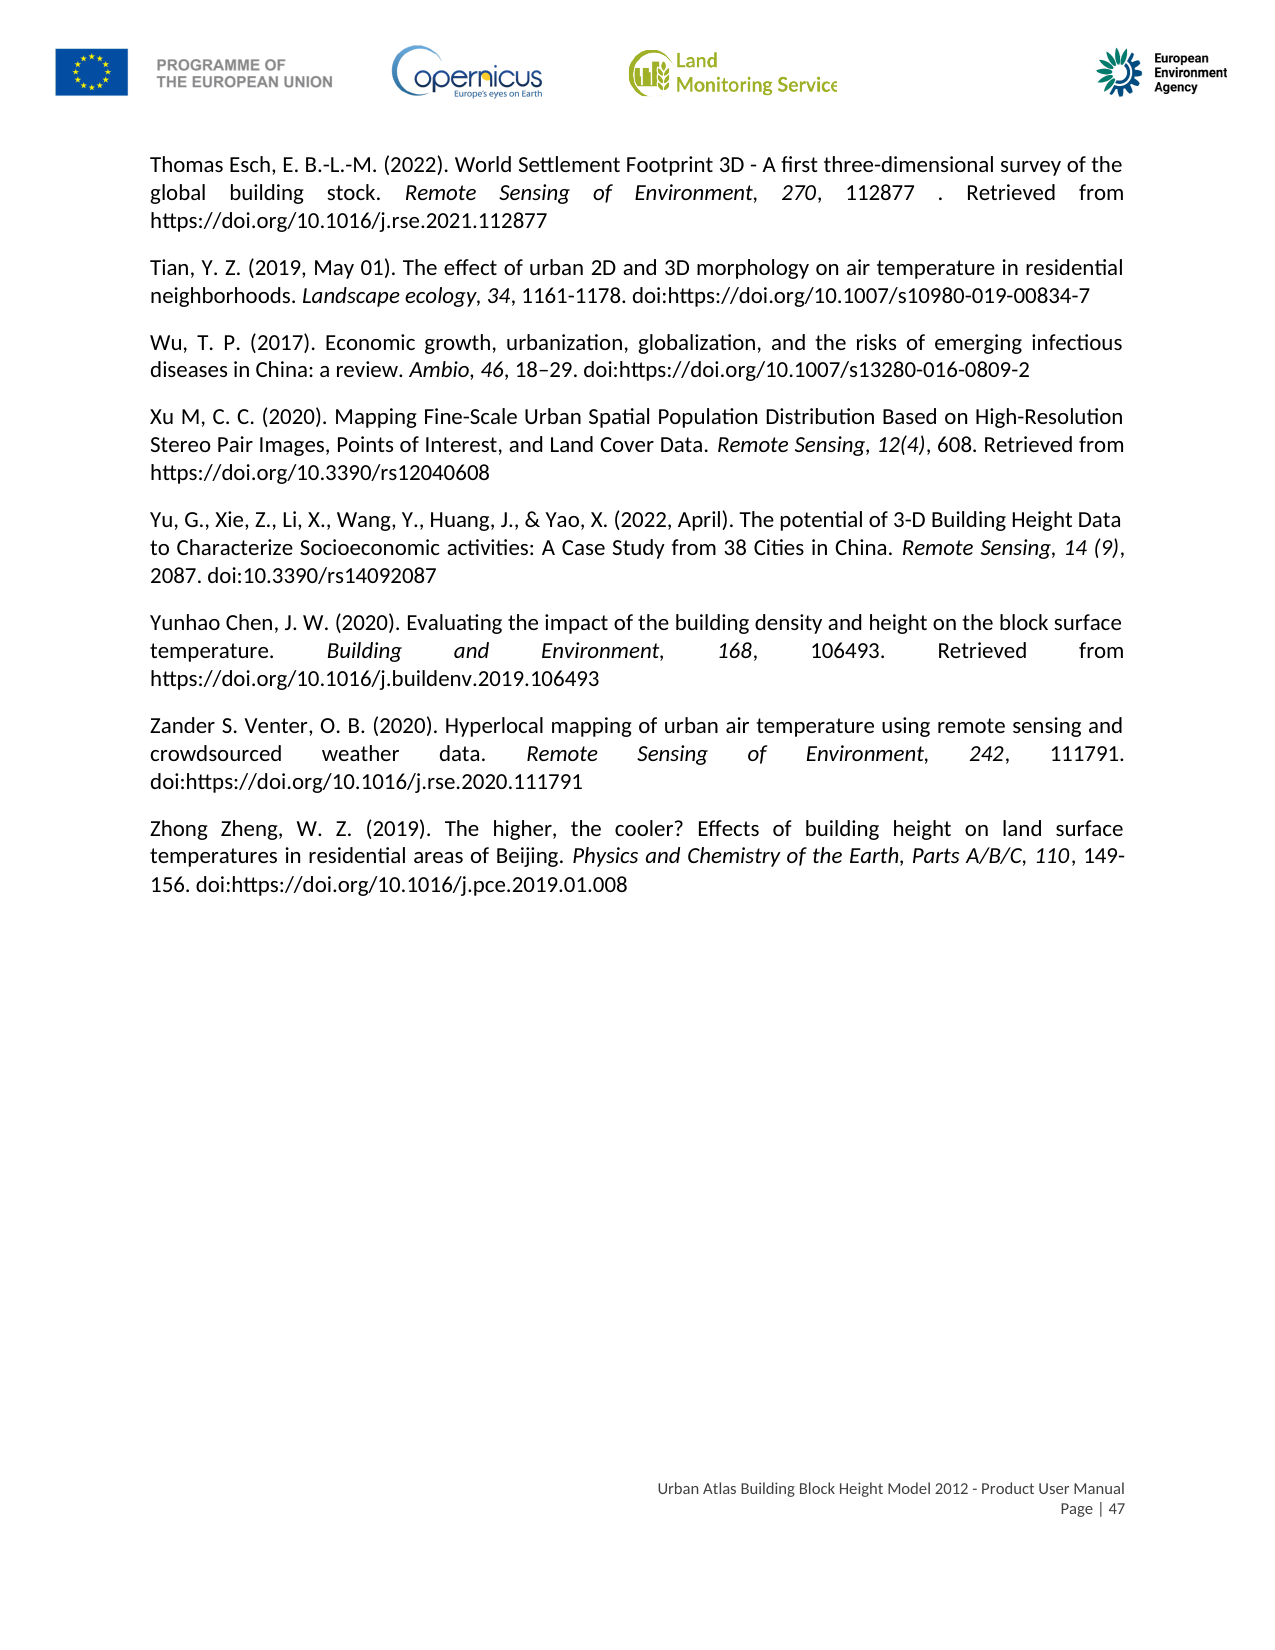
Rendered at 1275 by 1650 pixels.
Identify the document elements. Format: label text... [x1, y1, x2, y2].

text Yu, G., Xie, Z., Li, X., Wang, Y., Huang, J., & Yao, X. (2022, April). The potential of 3-D Building Height Data to Characterize Socioeconomic activities: A Case Study from 38 Cities in China. Remote Sensing, 14 (9), 2087. doi:10.3390/rs14092087 [150, 505, 1125, 589]
text Yunhao Chen, J. W. (2020). Evaluating the impact of the building density and height on the block surface temperature. Building and Environment, 168, 106493. Retrieved from https://doi.org/10.1016/j.buildenv.2019.106493 [150, 608, 1125, 692]
picture [628, 50, 837, 97]
picture [29, 21, 351, 124]
text Tian, Y. Z. (2019, May 01). The effect of urban 2D and 3D morphology on air temperature in residential neighborhoods. Landscape ecology, 34, 1161-1178. doi:https://doi.org/10.1007/s10980-019-00834-7 [150, 253, 1125, 309]
text Zander S. Venter, O. B. (2020). Hyperlocal mapping of urban air temperature using remote sensing and crowdsourced weather data. Remote Sensing of Environment, 242, 111791. doi:https://doi.org/10.1016/j.rse.2020.111791 [150, 711, 1125, 795]
text Wu, T. P. (2017). Economic growth, urbanization, globalization, and the risks of emerging infectious diseases in China: a review. Ambio, 46, 18–29. doi:https://doi.org/10.1007/s13280-016-0809-2 [150, 328, 1125, 384]
text Thomas Esch, E. B.-L.-M. (2022). World Settlement Footprint 3D - A first three-dimensional survey of the global building stock. Remote Sensing of Environment, 270, 112877 . Retrieved from https://doi.org/10.1016/j.rse.2021.112877 [150, 150, 1125, 234]
picture [1094, 46, 1228, 97]
text Xu M, C. C. (2020). Mapping Fine-Scale Urban Spatial Population Distribution Based on High-Resolution Stereo Pair Images, Points of Interest, and Land Cover Data. Remote Sensing, 12(4), 608. Retrieved from https://doi.org/10.3390/rs12040608 [150, 402, 1125, 486]
text Zhong Zheng, W. Z. (2019). The higher, the cooler? Effects of building height on land surface temperatures in residential areas of Beijing. Physics and Chemistry of the Earth, Parts A/B/C, 110, 149-156. doi:https://doi.org/10.1016/j.pce.2019.01.008 [150, 814, 1125, 898]
picture [371, 15, 560, 130]
